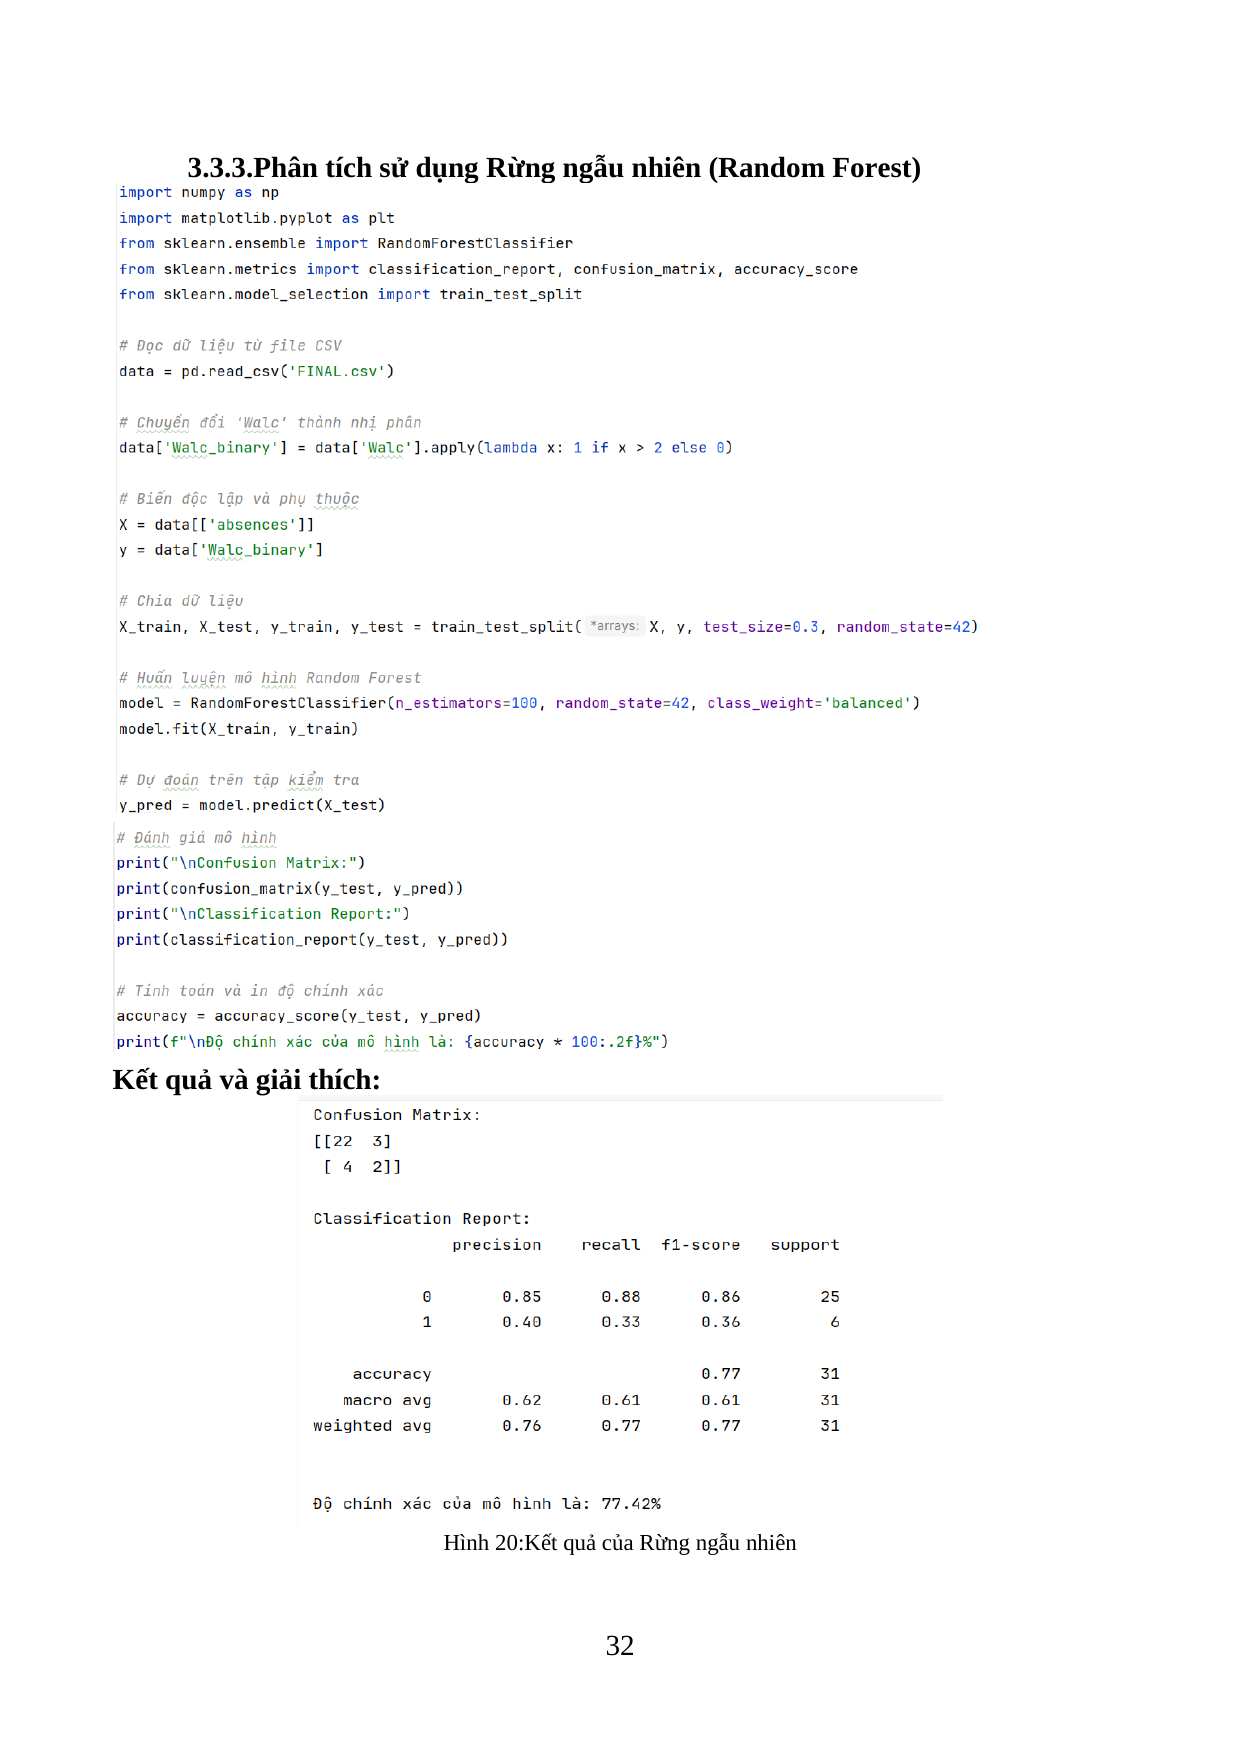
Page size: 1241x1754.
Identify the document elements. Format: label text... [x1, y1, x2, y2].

picture [297, 1095, 943, 1529]
picture [112, 183, 1128, 813]
subtitle 3.3.3.Phân tích sử dụng Rừng ngẫu nhiên (Random Forest) [112, 150, 1128, 183]
text Kết quả và giải thích: [112, 1062, 1128, 1095]
picture [112, 822, 1128, 1052]
